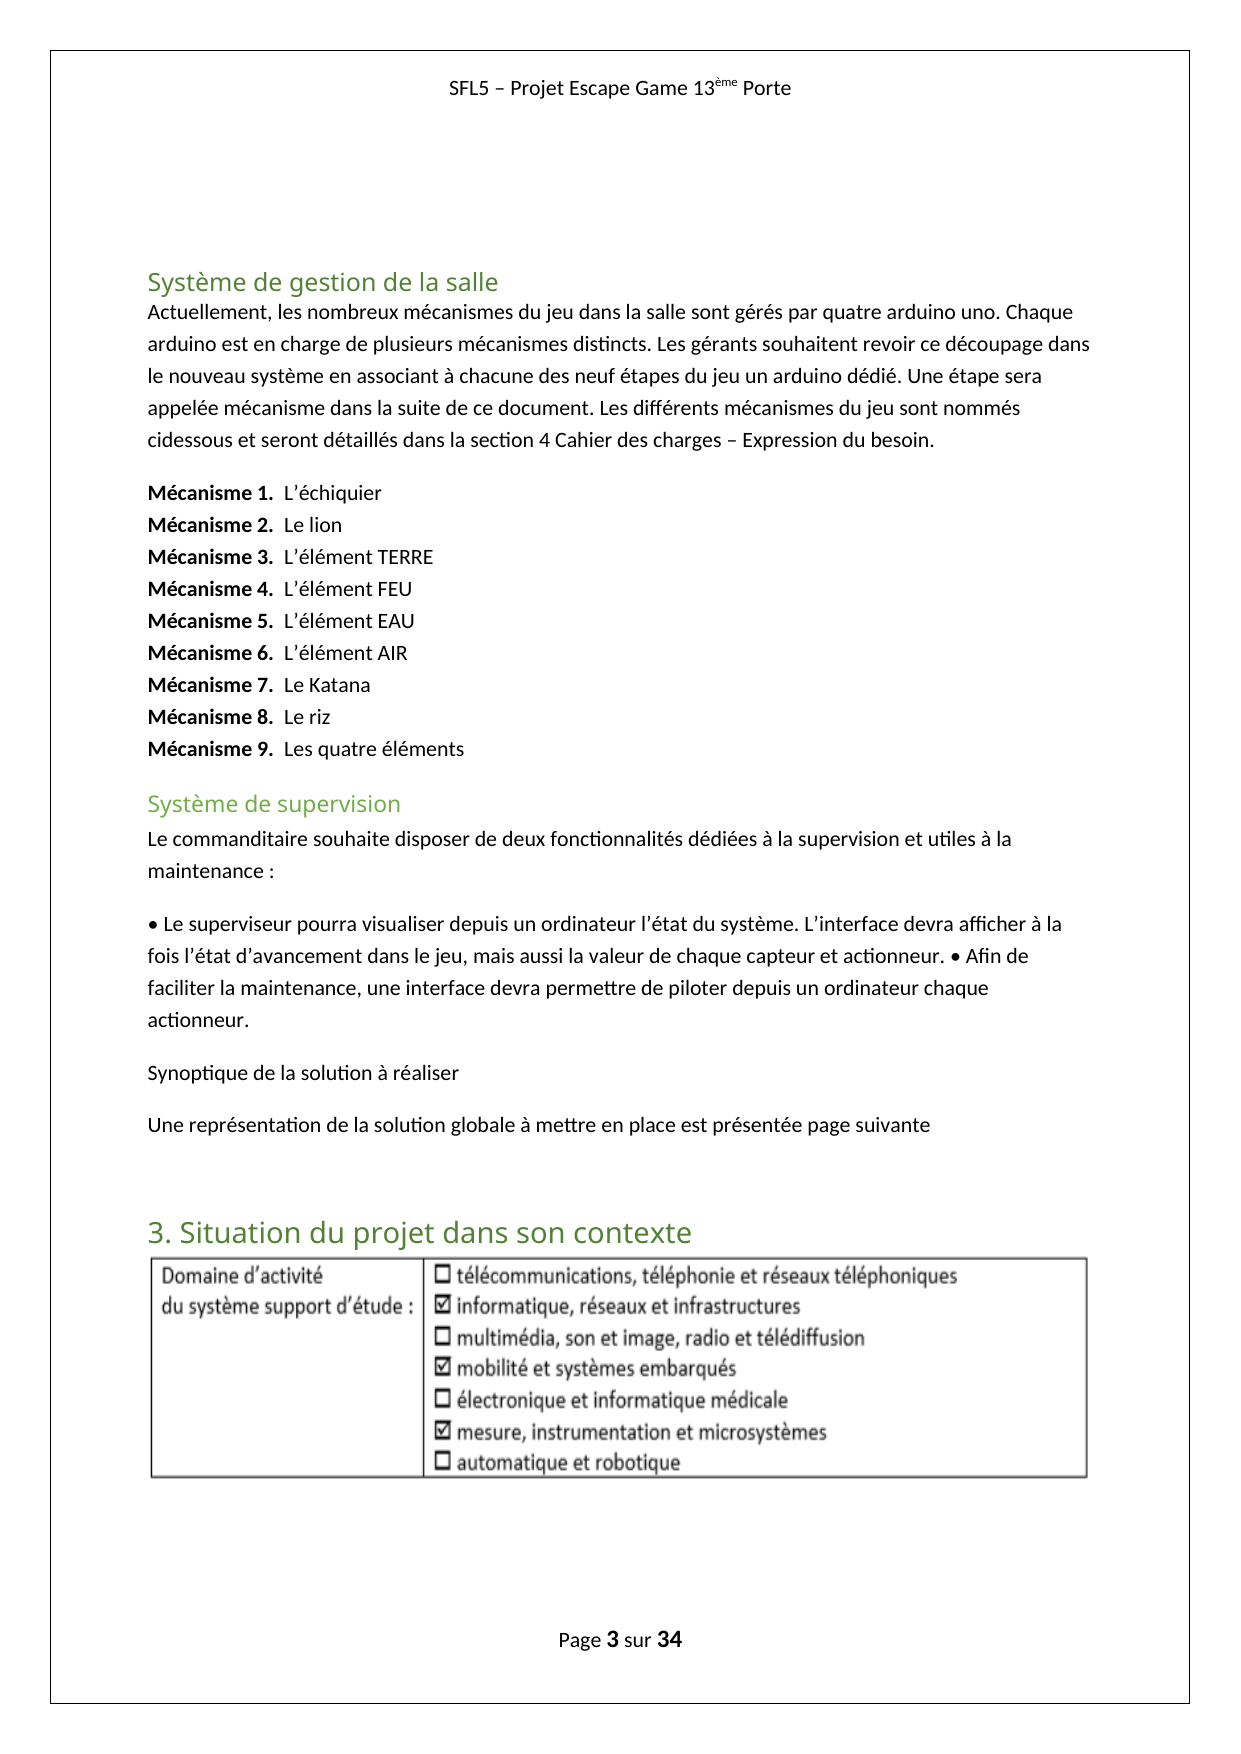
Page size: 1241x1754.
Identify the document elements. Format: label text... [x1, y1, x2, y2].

text • Le superviseur pourra visualiser depuis un ordinateur l’état du système. L’interface devra afficher à la fois l’état d’avancement dans le jeu, mais aussi la valeur de chaque capteur et actionneur. • Afin de faciliter la maintenance, une interface devra permettre de piloter depuis un ordinateur chaque actionneur. [147, 910, 1093, 1033]
subtitle Système de supervision [147, 788, 1093, 819]
picture [147, 1252, 1093, 1485]
text Synoptique de la solution à réaliser [147, 1059, 1093, 1086]
text Actuellement, les nombreux mécanismes du jeu dans la salle sont gérés par quatre arduino uno. Chaque arduino est en charge de plusieurs mécanismes distincts. Les gérants souhaitent revoir ce découpage dans le nouveau système en associant à chacune des neuf étapes du jeu un arduino dédié. Une étape sera appelée mécanisme dans la suite de ce document. Les différents mécanismes du jeu sont nommés cidessous et seront détaillés dans la section 4 Cahier des charges – Expression du besoin. [147, 298, 1093, 453]
text Le commanditaire souhaite disposer de deux fonctionnalités dédiées à la supervision et utiles à la maintenance : [147, 825, 1093, 884]
subtitle Système de gestion de la salle [147, 264, 1093, 298]
text Mécanisme 1. L’échiquier Mécanisme 2. Le lion Mécanisme 3. L’élément TERRE Mécanisme 4. L’élément FEU Mécanisme 5. L’élément EAU Mécanisme 6. L’élément AIR Mécanisme 7. Le Katana Mécanisme 8. Le riz Mécanisme 9. Les quatre éléments [147, 479, 1093, 762]
subtitle 3. Situation du projet dans son contexte [147, 1212, 1093, 1252]
text Une représentation de la solution globale à mettre en place est présentée page suivante [147, 1112, 1093, 1138]
